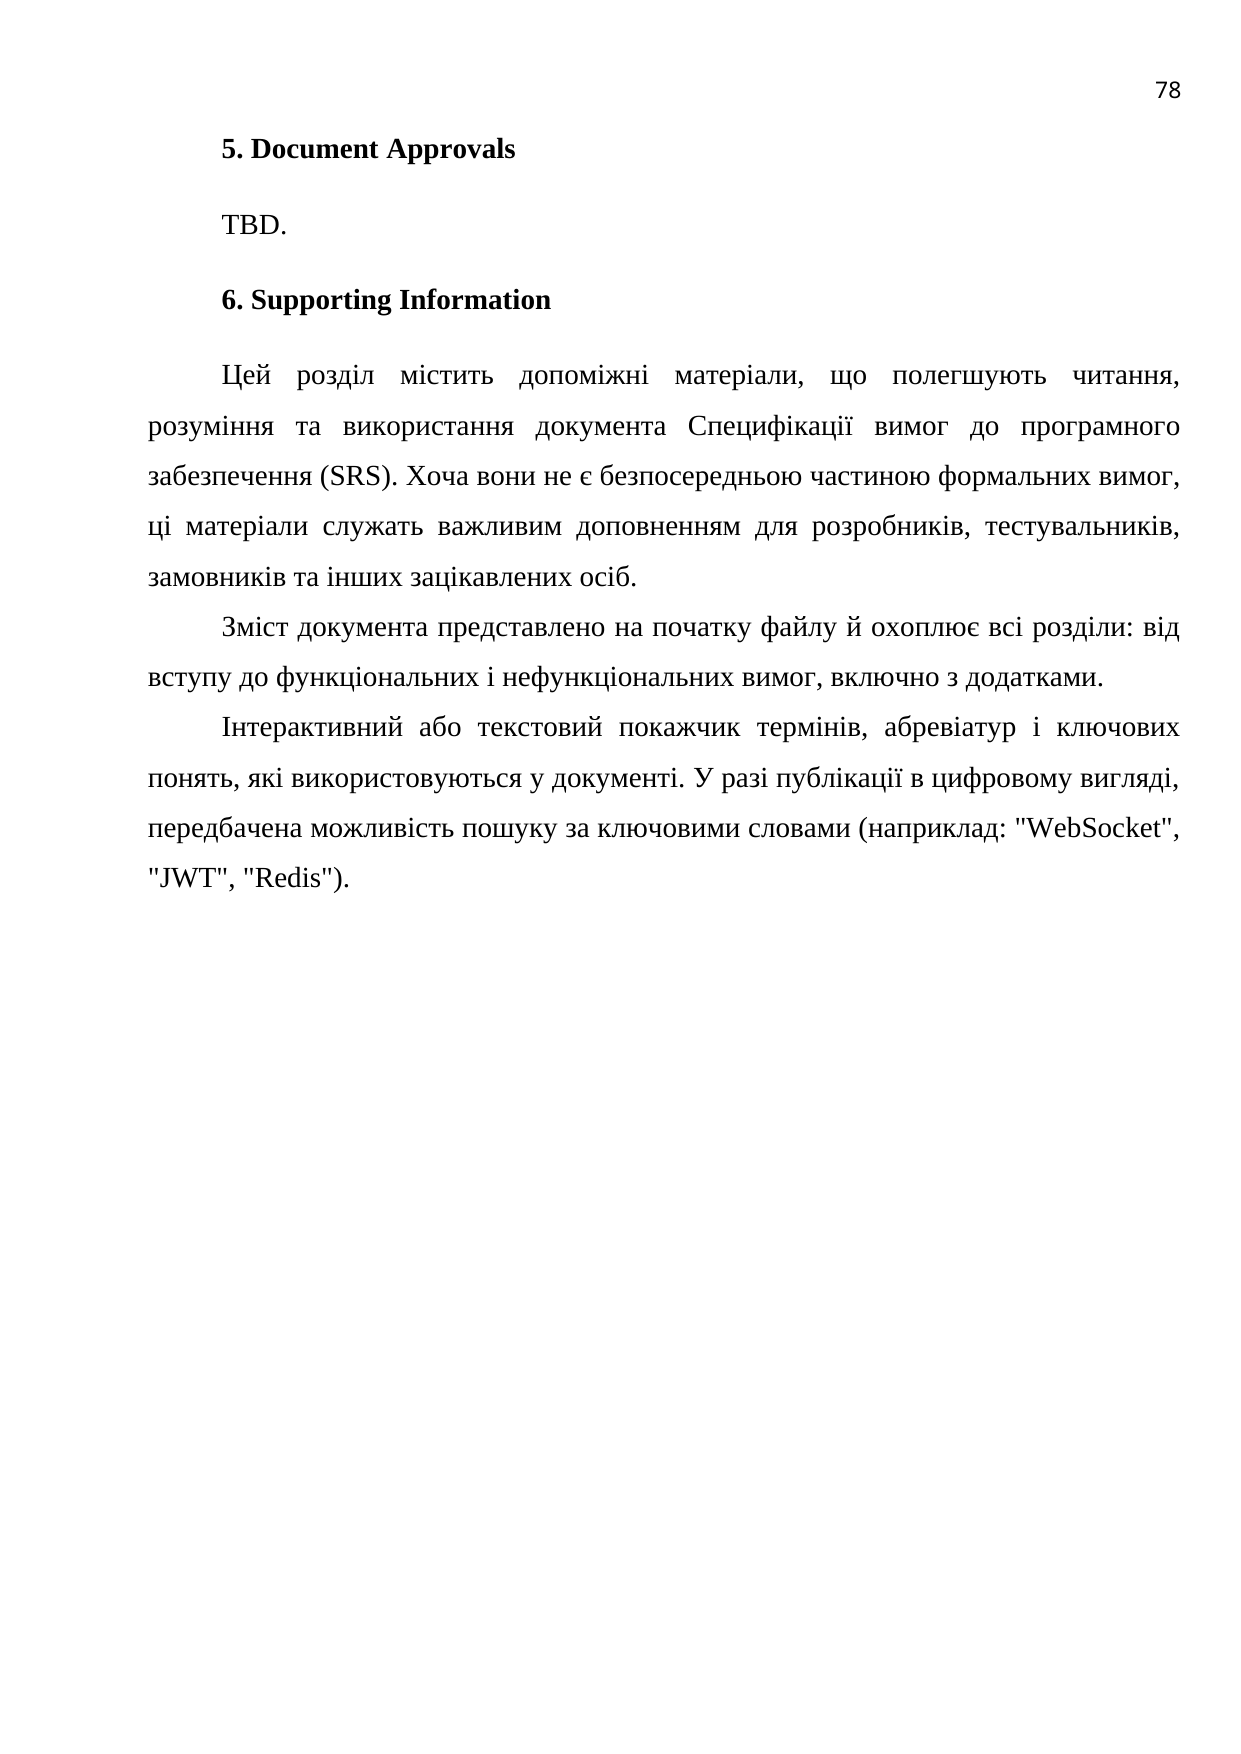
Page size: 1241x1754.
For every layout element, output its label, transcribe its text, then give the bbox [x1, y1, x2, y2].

text Інтерактивний або текстовий покажчик термінів, абревіатур і ключових понять, які використовуються у документі. У разі публікації в цифровому вигляді, передбачена можливість пошуку за ключовими словами (наприклад: "WebSocket", "JWT", "Redis"). [148, 709, 1181, 894]
text 6. Supporting Information [148, 282, 1181, 316]
text Цей розділ містить допоміжні матеріали, що полегшують читання, розуміння та використання документа Специфікації вимог до програмного забезпечення (SRS). Хоча вони не є безпосередньою частиною формальних вимог, ці матеріали служать важливим доповненням для розробників, тестувальників, замовників та інших зацікавлених осіб. [148, 357, 1181, 592]
text TBD. [148, 207, 1181, 240]
text 5. Document Approvals [148, 131, 1181, 165]
text Зміст документа представлено на початку файлу й охоплює всі розділи: від вступу до функціональних і нефункціональних вимог, включно з додатками. [148, 609, 1181, 693]
